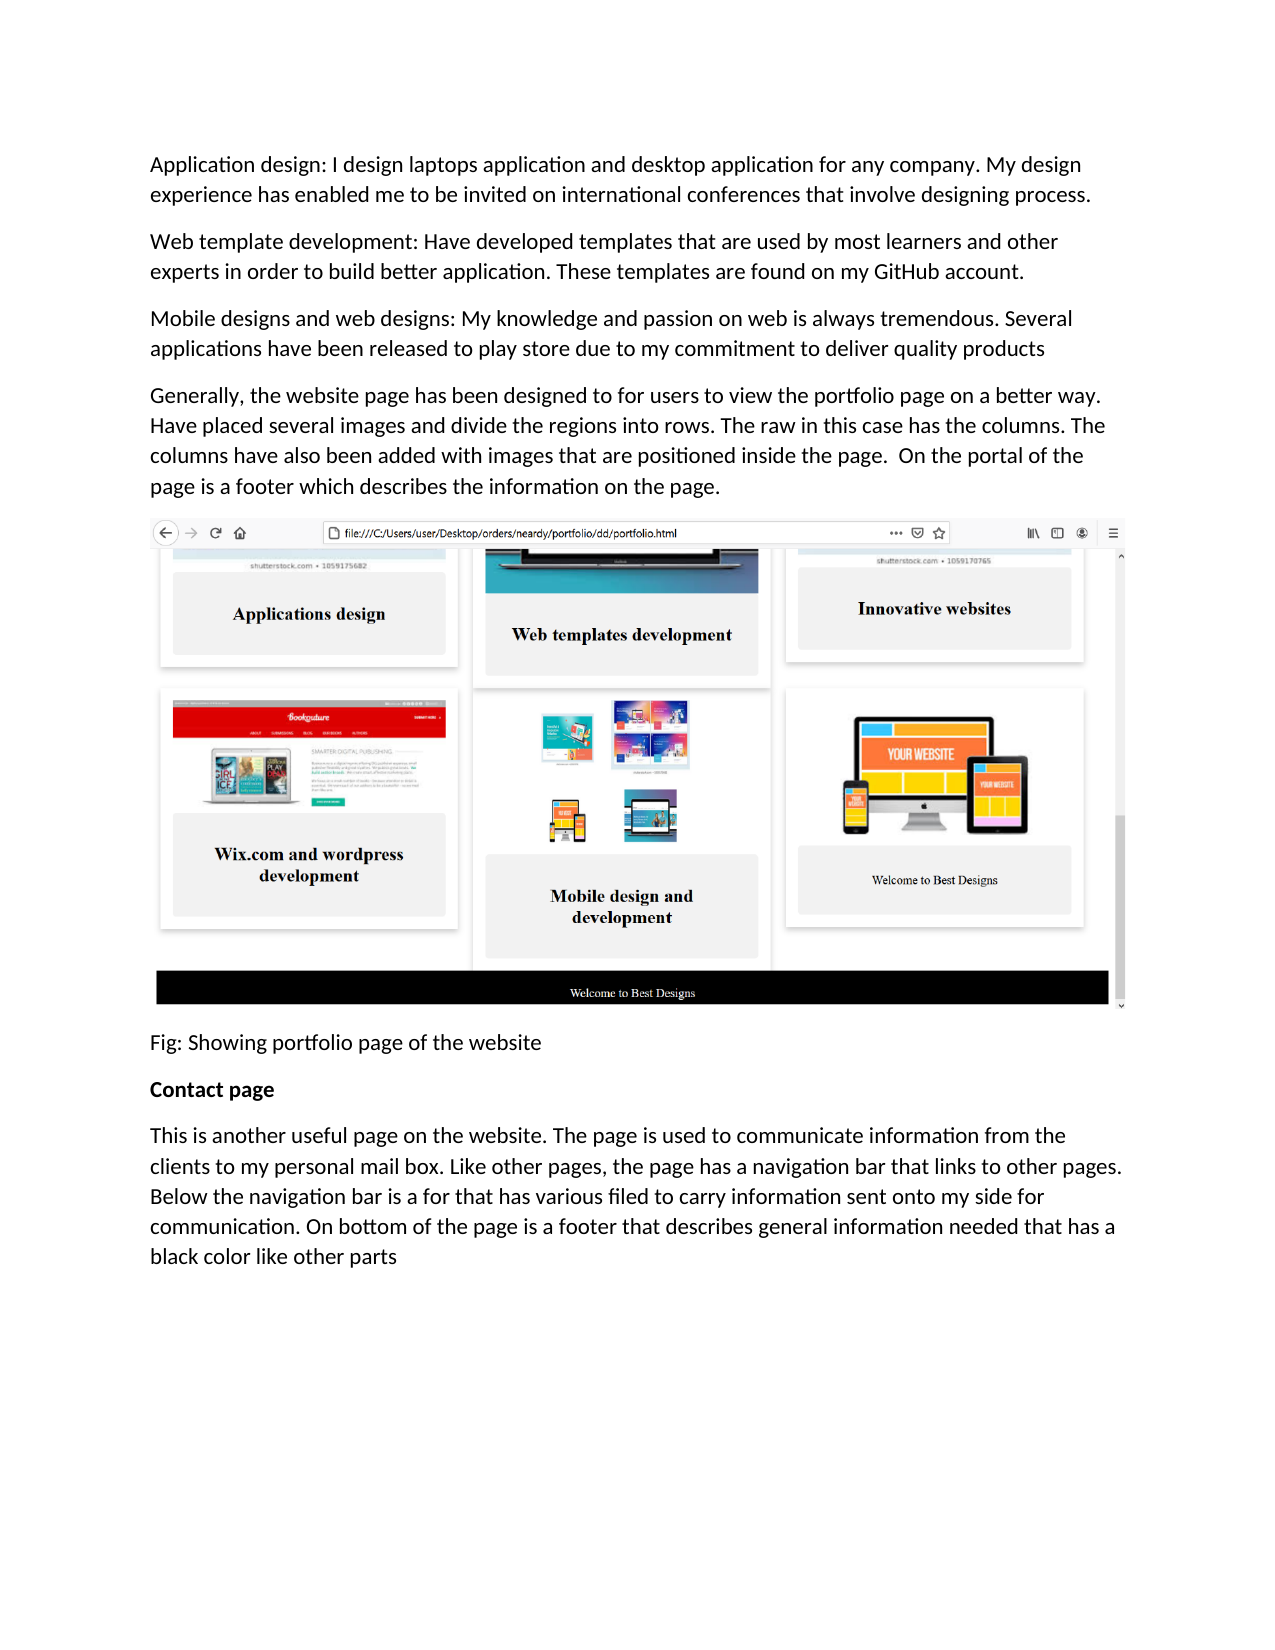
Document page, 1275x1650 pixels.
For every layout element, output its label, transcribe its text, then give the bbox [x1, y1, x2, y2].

text Contact page [150, 1075, 1125, 1103]
text Web template development: Have developed templates that are used by most learners and other experts in order to build better application. These templates are found on my GitHub account. [150, 227, 1125, 285]
picture [150, 518, 1125, 1009]
text Fig: Showing portfolio page of the website [150, 1028, 1125, 1056]
text Mobile designs and web designs: My knowledge and passion on web is always tremendous. Several applications have been released to play store due to my commitment to deliver quality products [150, 304, 1125, 362]
text Application design: I design laptops application and desktop application for any company. My design experience has enabled me to be invited on international conferences that involve designing process. [150, 150, 1125, 208]
text Generally, the website page has been designed to for users to view the portfolio page on a better way. Have placed several images and divide the regions into rows. The raw in this case has the columns. The columns have also been added with images that are positioned inside the page. On the portal of the page is a footer which describes the information on the page. [150, 381, 1125, 500]
text This is another useful page on the website. The page is used to communicate information from the clients to my personal mail box. Like other pages, the page has a navigation bar that links to other pages. Below the navigation bar is a for that has various filed to carry information sent onto my side for communication. On bottom of the page is a footer that describes general information needed that has a black color like other parts [150, 1122, 1125, 1270]
